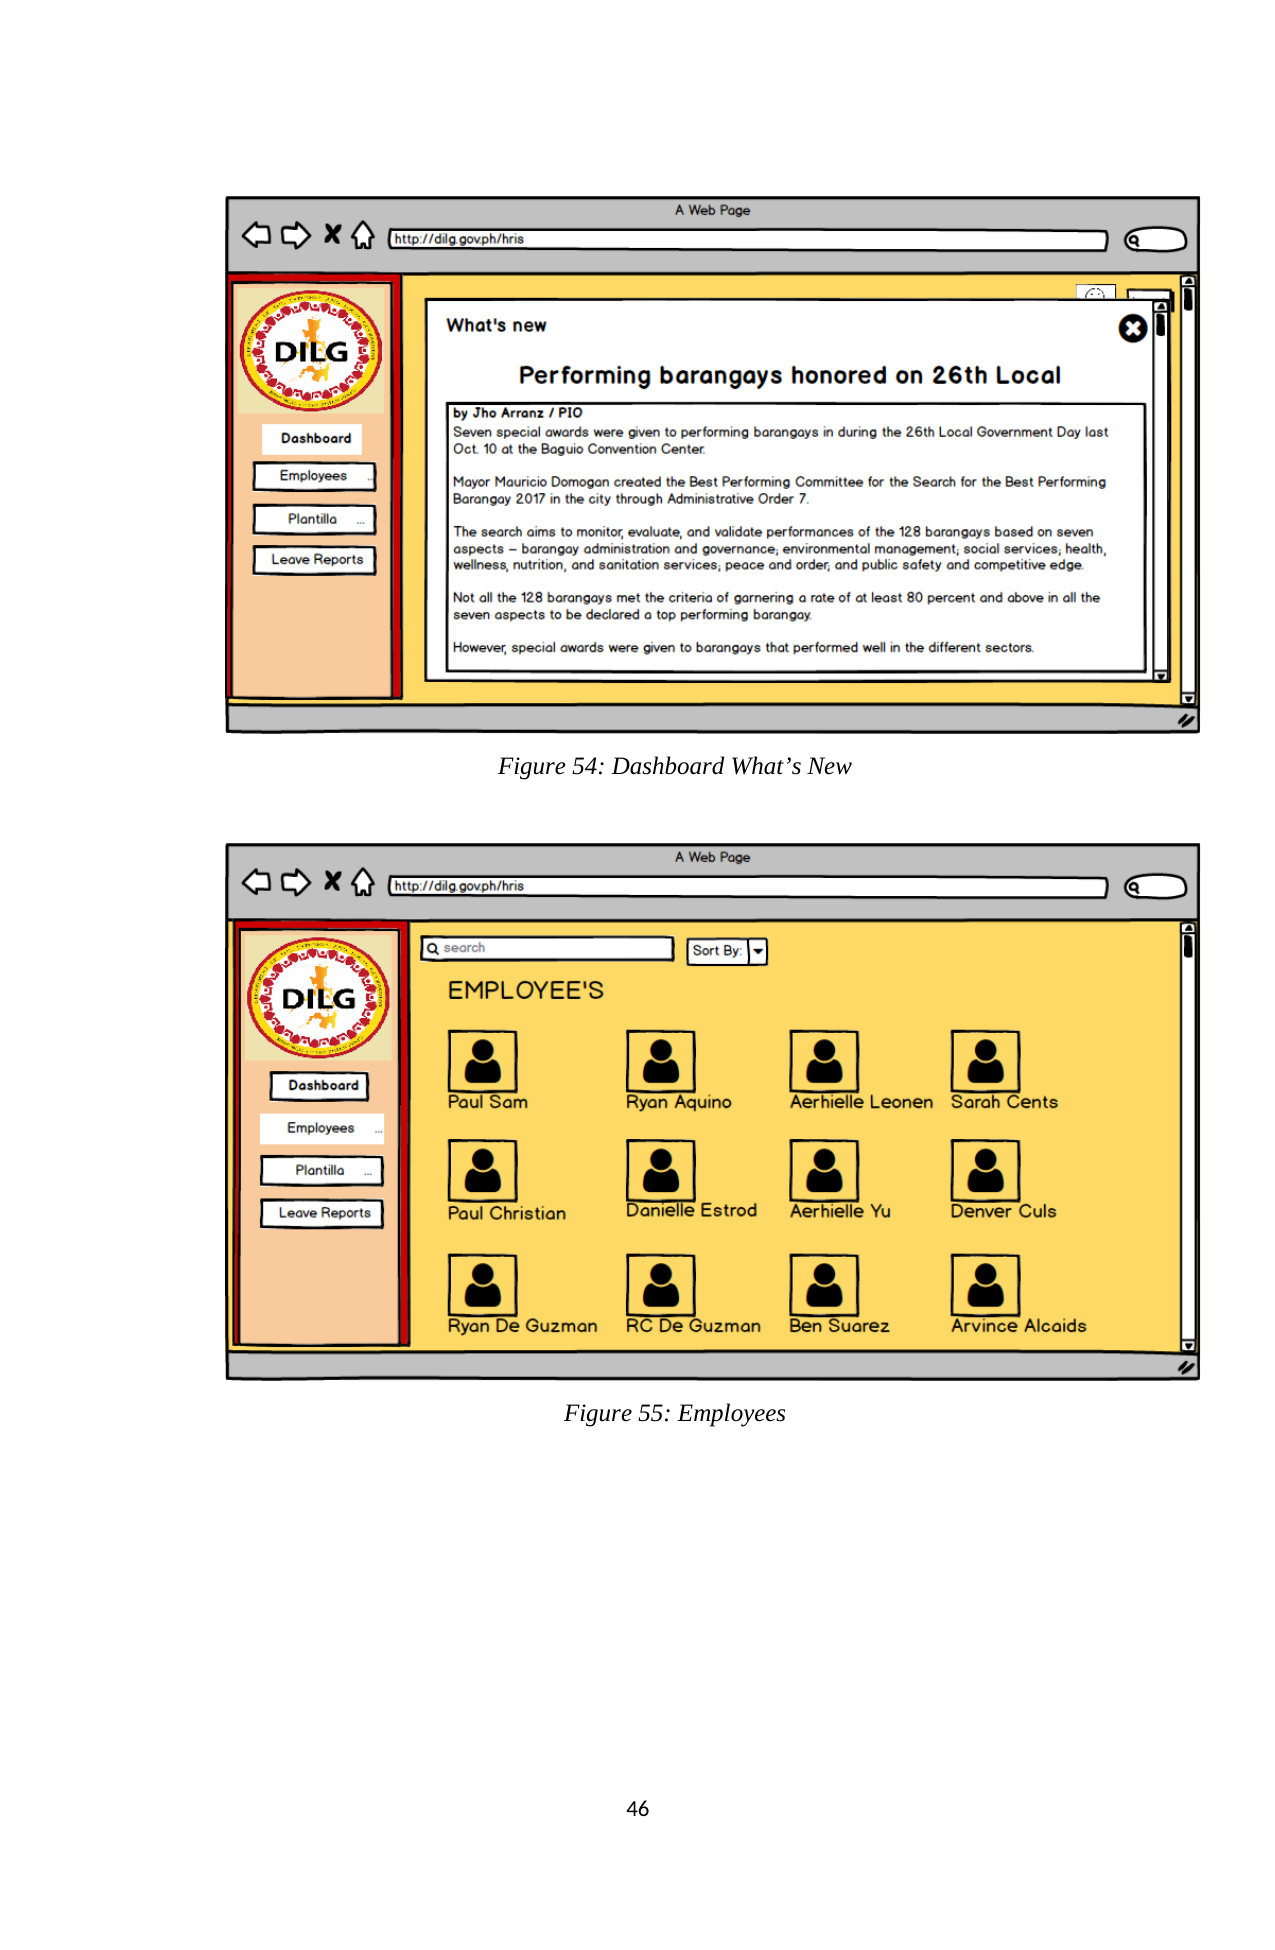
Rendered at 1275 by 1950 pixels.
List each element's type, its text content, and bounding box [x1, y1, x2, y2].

text Figure 55: Employees [225, 1398, 1125, 1426]
text Figure 54: Dashboard What’s New [225, 751, 1125, 779]
picture [225, 843, 1200, 1381]
picture [225, 196, 1200, 734]
